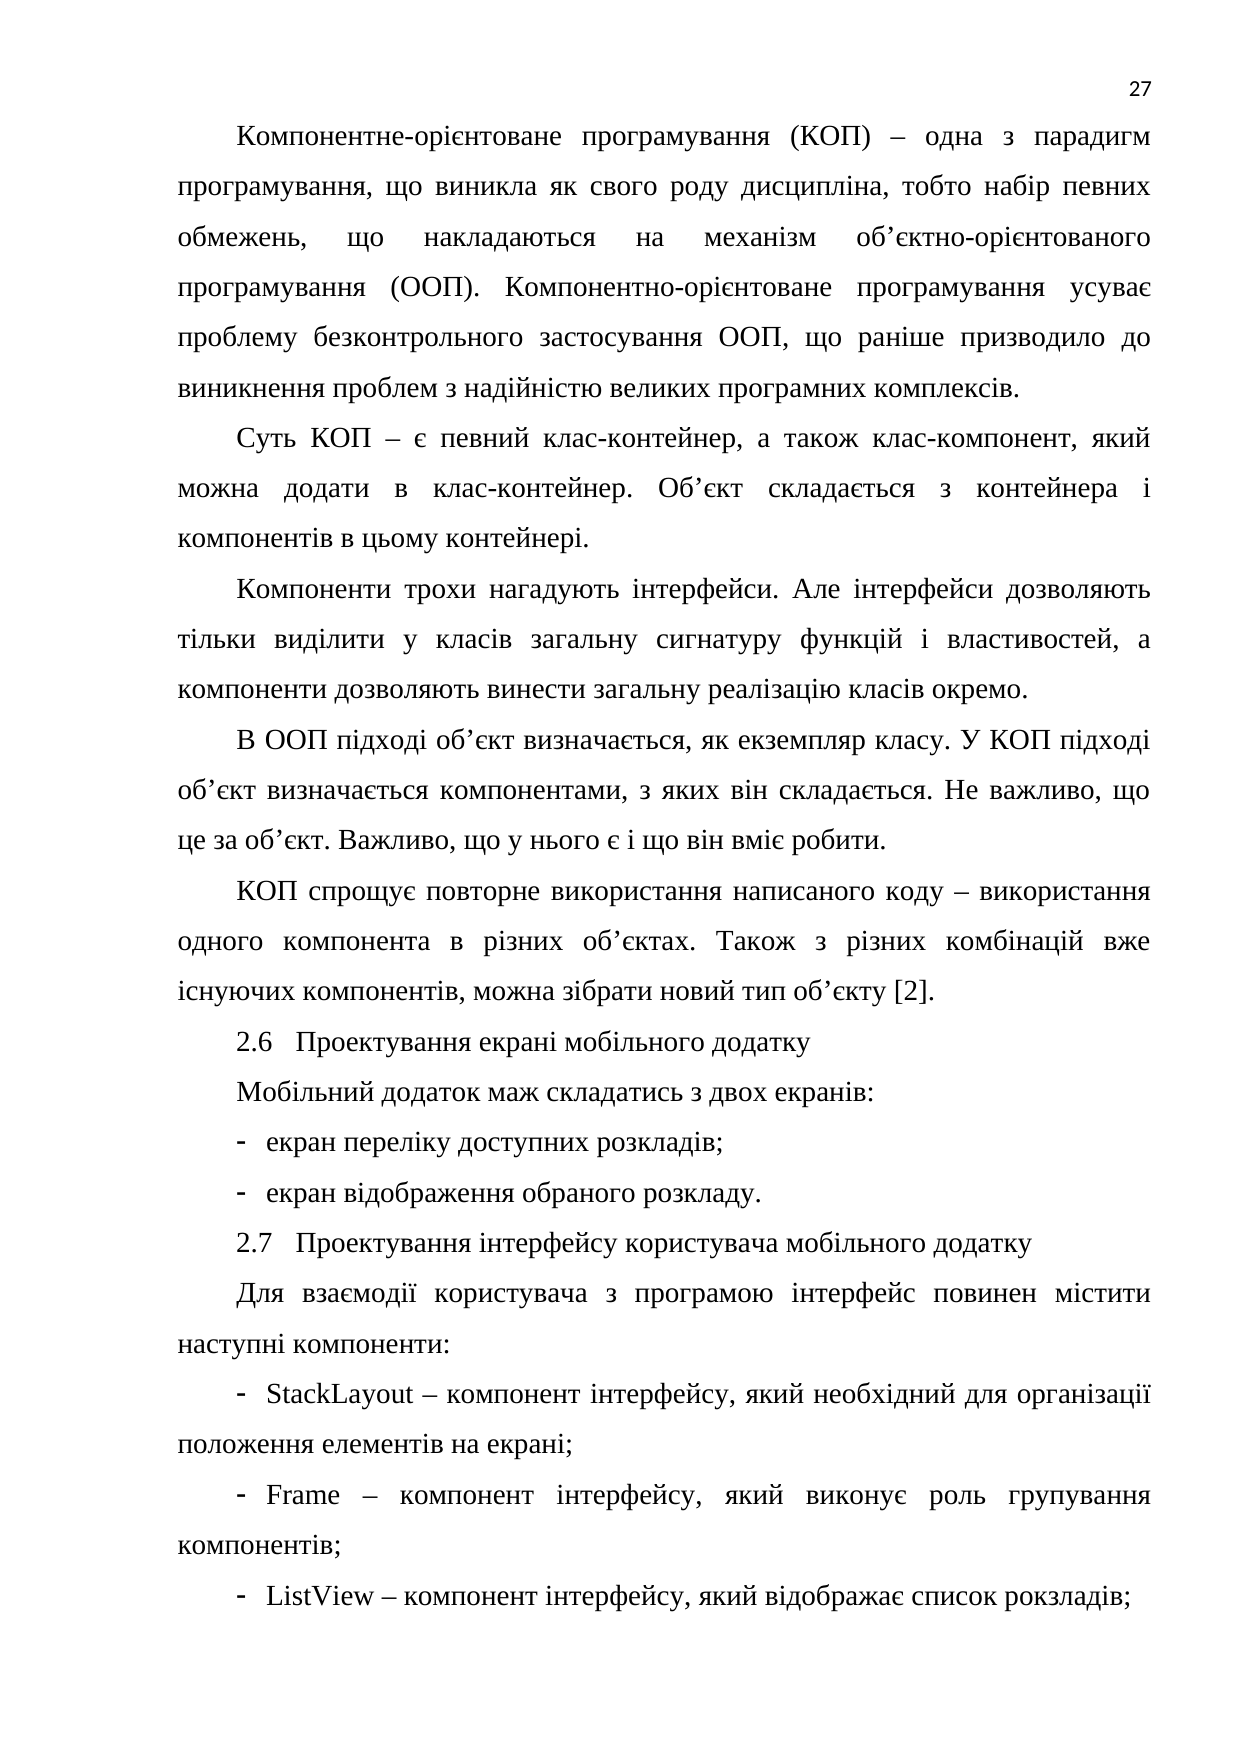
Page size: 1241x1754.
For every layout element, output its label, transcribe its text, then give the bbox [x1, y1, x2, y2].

list Для взаємодії користувача з програмою інтерфейс повинен містити наступні компоненти: [177, 1276, 1152, 1359]
list екран відображення обраного розкладу. [236, 1175, 1152, 1208]
list Проектування інтерфейсу користувача мобільного додатку [254, 1225, 1152, 1259]
list Суть КОП – є певний клас-контейнер, а також клас-компонент, який можна додати в клас-контейнер. Об’єкт складається з контейнера і компонентів в цьому контейнері. [177, 420, 1152, 554]
list Frame – компонент інтерфейсу, який виконує роль групування компонентів; [177, 1477, 1152, 1561]
list екран переліку доступних розкладів; [236, 1124, 1152, 1158]
list В ООП підході об’єкт визначається, як екземпляр класу. У КОП підході об’єкт визначається компонентами, з яких він складається. Не важливо, що це за об’єкт. Важливо, що у нього є і що він вміє робити. [177, 722, 1152, 856]
list StackLayout – компонент інтерфейсу, який необхідний для організації положення елементів на екрані; [177, 1376, 1152, 1460]
list КОП спрощує повторне використання написаного коду – використання одного компонента в різних об’єктах. Також з різних комбінацій вже існуючих компонентів, можна зібрати новий тип об’єкту [2]. [177, 873, 1152, 1007]
list Мобільний додаток маж складатись з двох екранів: [236, 1074, 1152, 1108]
list Проектування екрані мобільного додатку [254, 1024, 1152, 1057]
list Компонентне-орієнтоване програмування (КОП) – одна з парадигм програмування, що виникла як свого роду дисципліна, тобто набір певних обмежень, що накладаються на механізм об’єктно-орієнтованого програмування (ООП). Компонентно-орієнтоване програмування усуває проблему безконтрольного застосування ООП, що раніше призводило до виникнення проблем з надійністю великих програмних комплексів. [177, 118, 1152, 403]
list ListView – компонент інтерфейсу, який відображає список рокзладів; [177, 1578, 1152, 1611]
list Компоненти трохи нагадують інтерфейси. Але інтерфейси дозволяють тільки виділити у класів загальну сигнатуру функцій і властивостей, а компоненти дозволяють винести загальну реалізацію класів окремо. [177, 571, 1152, 705]
